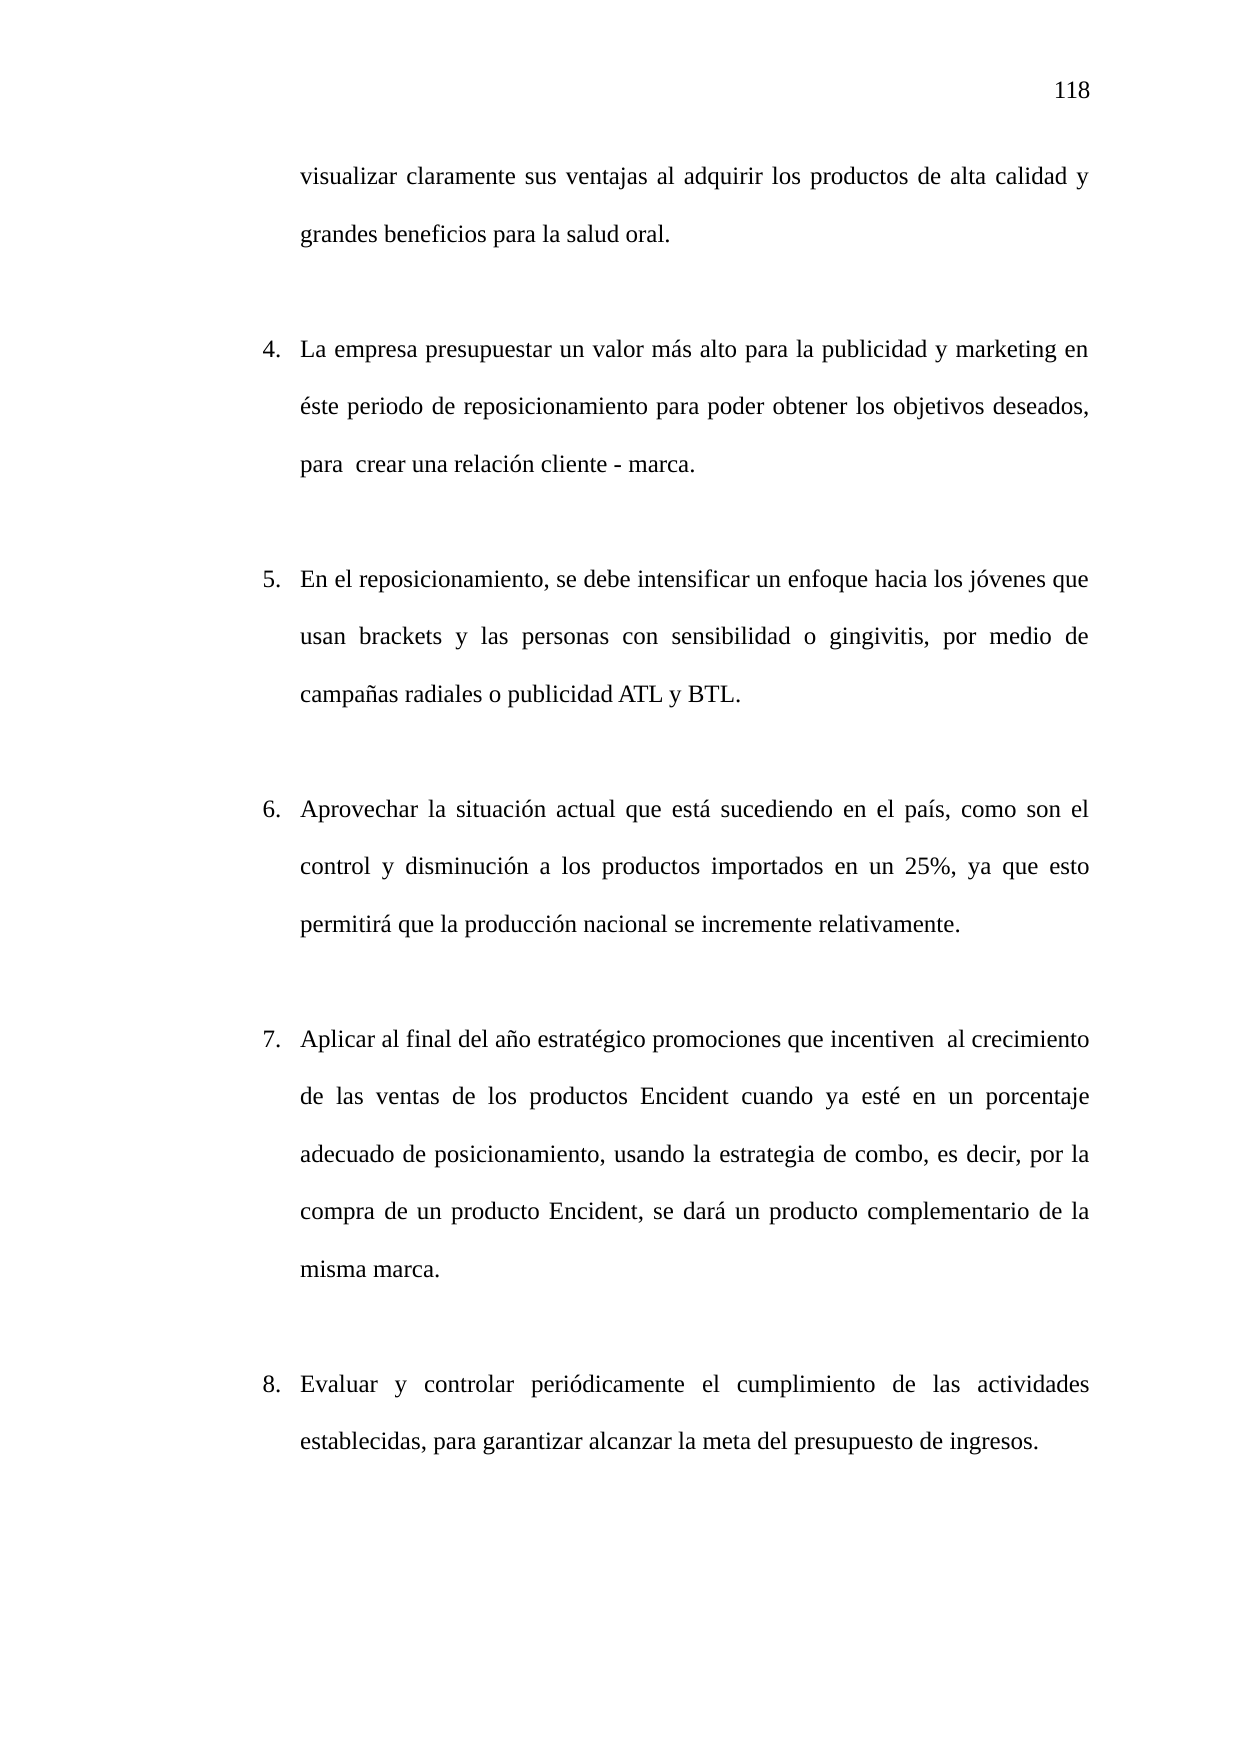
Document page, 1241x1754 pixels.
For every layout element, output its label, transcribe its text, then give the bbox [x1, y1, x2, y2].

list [262, 161, 1090, 247]
list Evaluar y controlar periódicamente el cumplimiento de las actividades establecidas, para garantizar alcanzar la meta del presupuesto de ingresos. [262, 1369, 1090, 1455]
list La empresa presupuestar un valor más alto para la publicidad y marketing en éste periodo de reposicionamiento para poder obtener los objetivos deseados, para crear una relación cliente - marca. [262, 334, 1090, 477]
list En el reposicionamiento, se debe intensificar un enfoque hacia los jóvenes que usan brackets y las personas con sensibilidad o gingivitis, por medio de campañas radiales o publicidad ATL y BTL. [262, 564, 1090, 707]
list Aplicar al final del año estratégico promociones que incentiven al crecimiento de las ventas de los productos Encident cuando ya esté en un porcentaje adecuado de posicionamiento, usando la estrategia de combo, es decir, por la compra de un producto Encident, se dará un producto complementario de la misma marca. [262, 1024, 1090, 1282]
list Aprovechar la situación actual que está sucediendo en el país, como son el control y disminución a los productos importados en un 25%, ya que esto permitirá que la producción nacional se incremente relativamente. [262, 794, 1090, 937]
